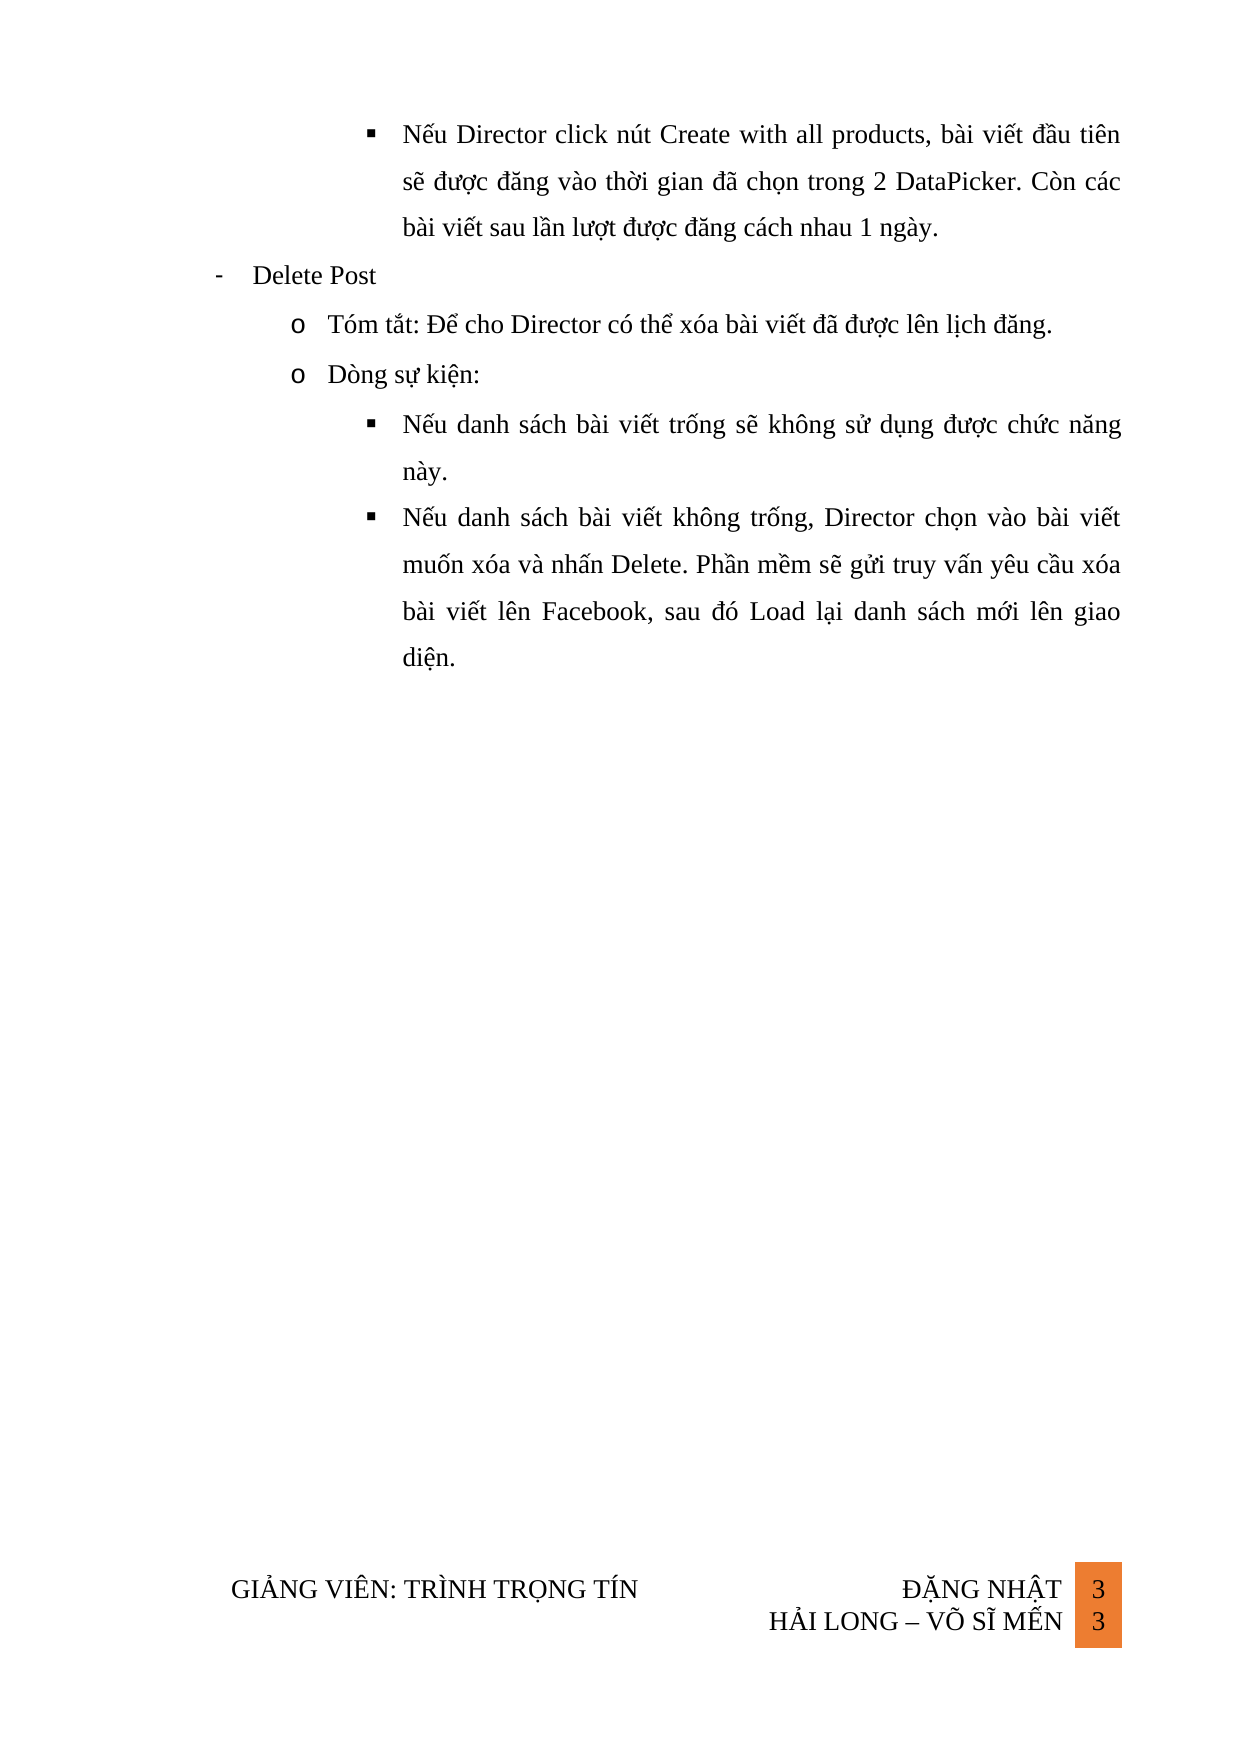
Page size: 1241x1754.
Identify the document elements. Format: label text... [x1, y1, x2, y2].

list Delete Post [215, 258, 1122, 291]
list Nếu danh sách bài viết trống sẽ không sử dụng được chức năng này. [365, 408, 1122, 486]
list Tóm tắt: Để cho Director có thể xóa bài viết đã được lên lịch đăng. [290, 308, 1122, 341]
list Nếu Director click nút Create with all products, bài viết đầu tiên sẽ được đăng vào thời gian đã chọn trong 2 DataPicker. Còn các bài viết sau lần lượt được đăng cách nhau 1 ngày. [365, 118, 1122, 243]
list Nếu danh sách bài viết không trống, Director chọn vào bài viết muốn xóa và nhấn Delete. Phần mềm sẽ gửi truy vấn yêu cầu xóa bài viết lên Facebook, sau đó Load lại danh sách mới lên giao diện. [365, 501, 1122, 673]
list Dòng sự kiện: [290, 358, 1122, 391]
